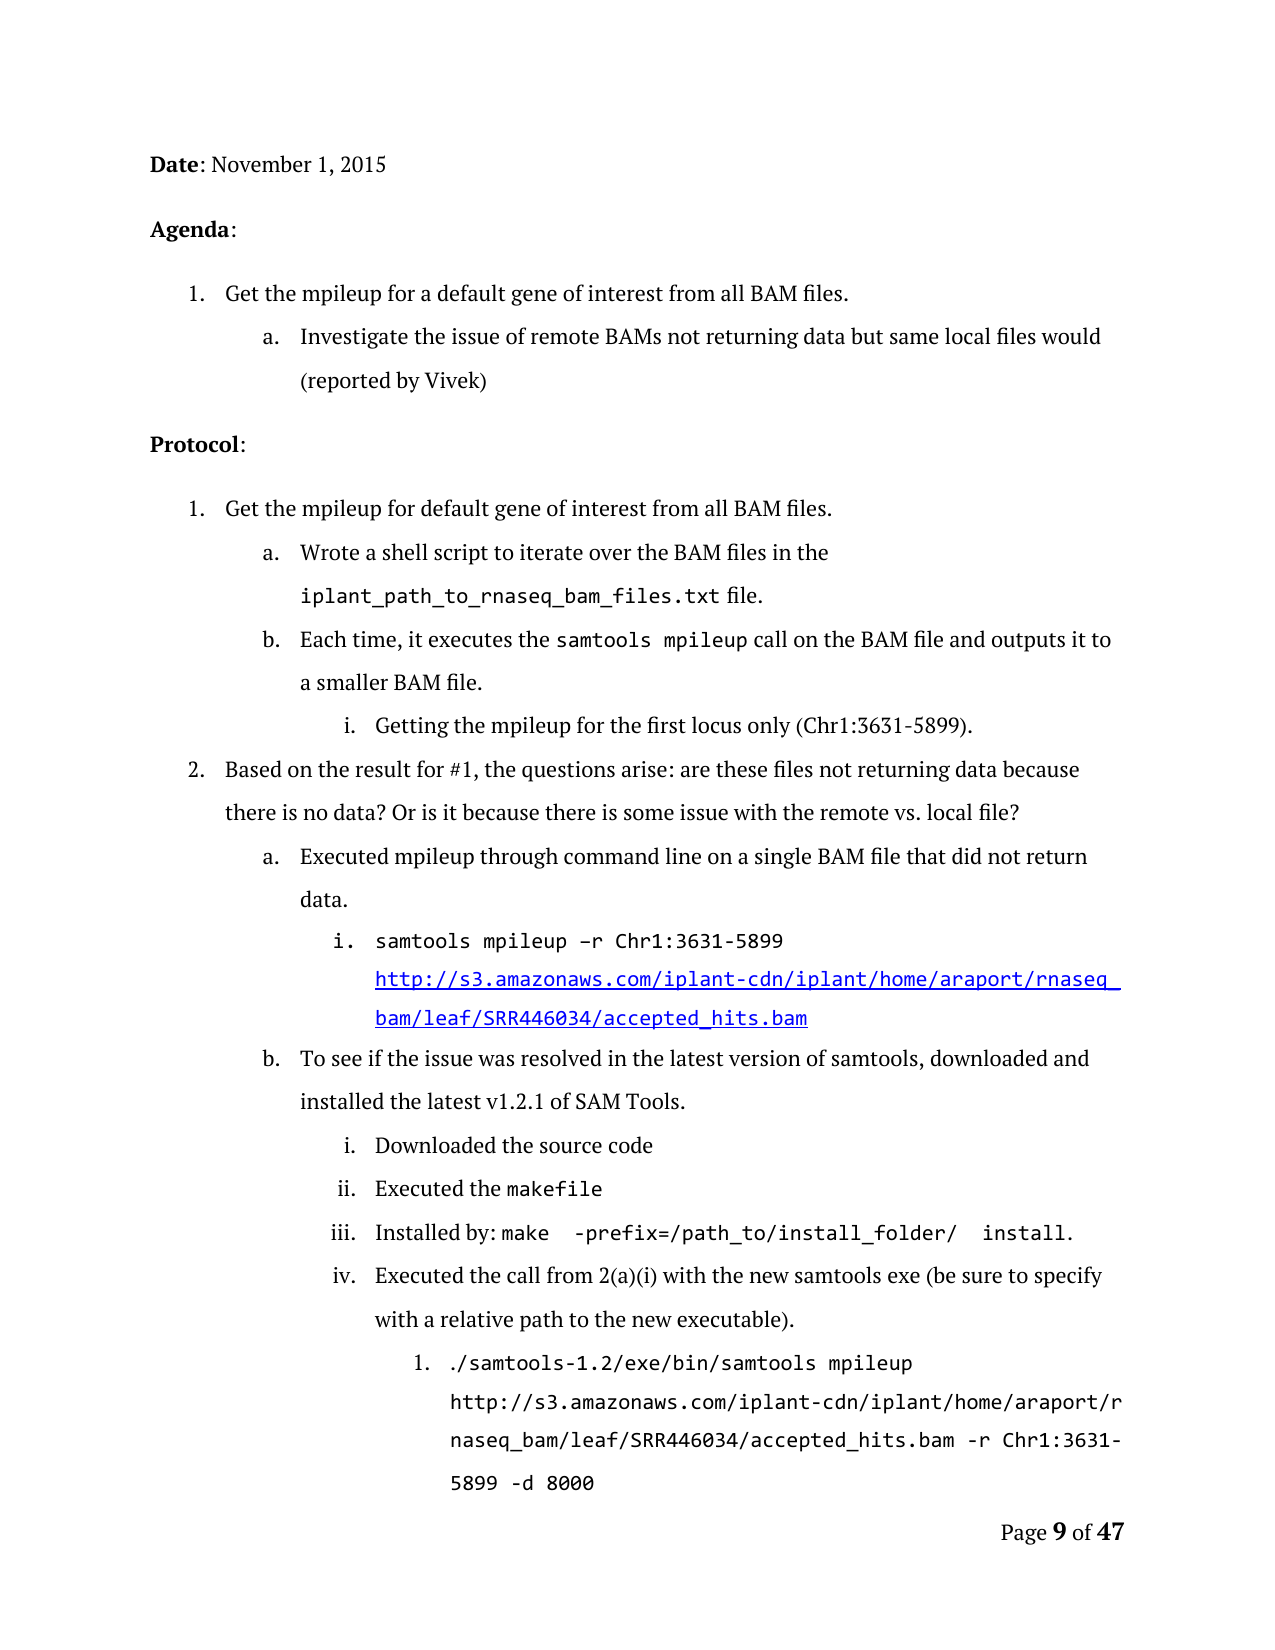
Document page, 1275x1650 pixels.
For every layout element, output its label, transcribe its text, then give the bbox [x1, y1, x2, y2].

list Executed mpileup through command line on a single BAM file that did not return data. [262, 841, 1125, 914]
list samtools mpileup –r Chr1:3631-5899 http://s3.amazonaws.com/iplant-cdn/iplant/home/araport/rnaseq_bam/leaf/SRR446034/accepted_hits.bam [356, 928, 1125, 1031]
list Installed by: make -prefix=/path_to/install_folder/ install. [356, 1217, 1125, 1246]
list Executed the call from 2(a)(i) with the new samtools exe (be sure to specify with a relative path to the new executable). [356, 1261, 1125, 1333]
list Getting the mpileup for the first locus only (Chr1:3631-5899). [356, 711, 1125, 740]
list Executed the makefile [356, 1174, 1125, 1203]
list Wrote a shell script to iterate over the BAM files in the iplant_path_to_rnaseq_bam_files.txt file. [262, 537, 1125, 610]
list Get the mpileup for a default gene of interest from all BAM files. [187, 278, 1125, 307]
text Protocol: [150, 430, 1125, 459]
list ./samtools-1.2/exe/bin/samtools mpileup http://s3.amazonaws.com/iplant-cdn/iplant/home/araport/rnaseq_bam/leaf/SRR446034/accepted_hits.bam -r Chr1:3631-5899 -d 8000 [412, 1348, 1125, 1497]
text Agenda: [150, 214, 1125, 243]
list Downloaded the source code [356, 1131, 1125, 1159]
list Based on the result for #1, the questions arise: are these files not returning data because there is no data? Or is it because there is some issue with the remote vs. local file? [187, 754, 1125, 827]
list Investigate the issue of remote BAMs not returning data but same local files would (reported by Vivek) [262, 322, 1125, 394]
list To see if the issue was resolved in the latest version of samtools, downloaded and installed the latest v1.2.1 of SAM Tools. [262, 1044, 1125, 1116]
list Get the mpileup for default gene of interest from all BAM files. [187, 494, 1125, 523]
list Each time, it executes the samtools mpileup call on the BAM file and outputs it to a smaller BAM file. [262, 624, 1125, 697]
text Date: November 1, 2015 [150, 150, 1125, 179]
